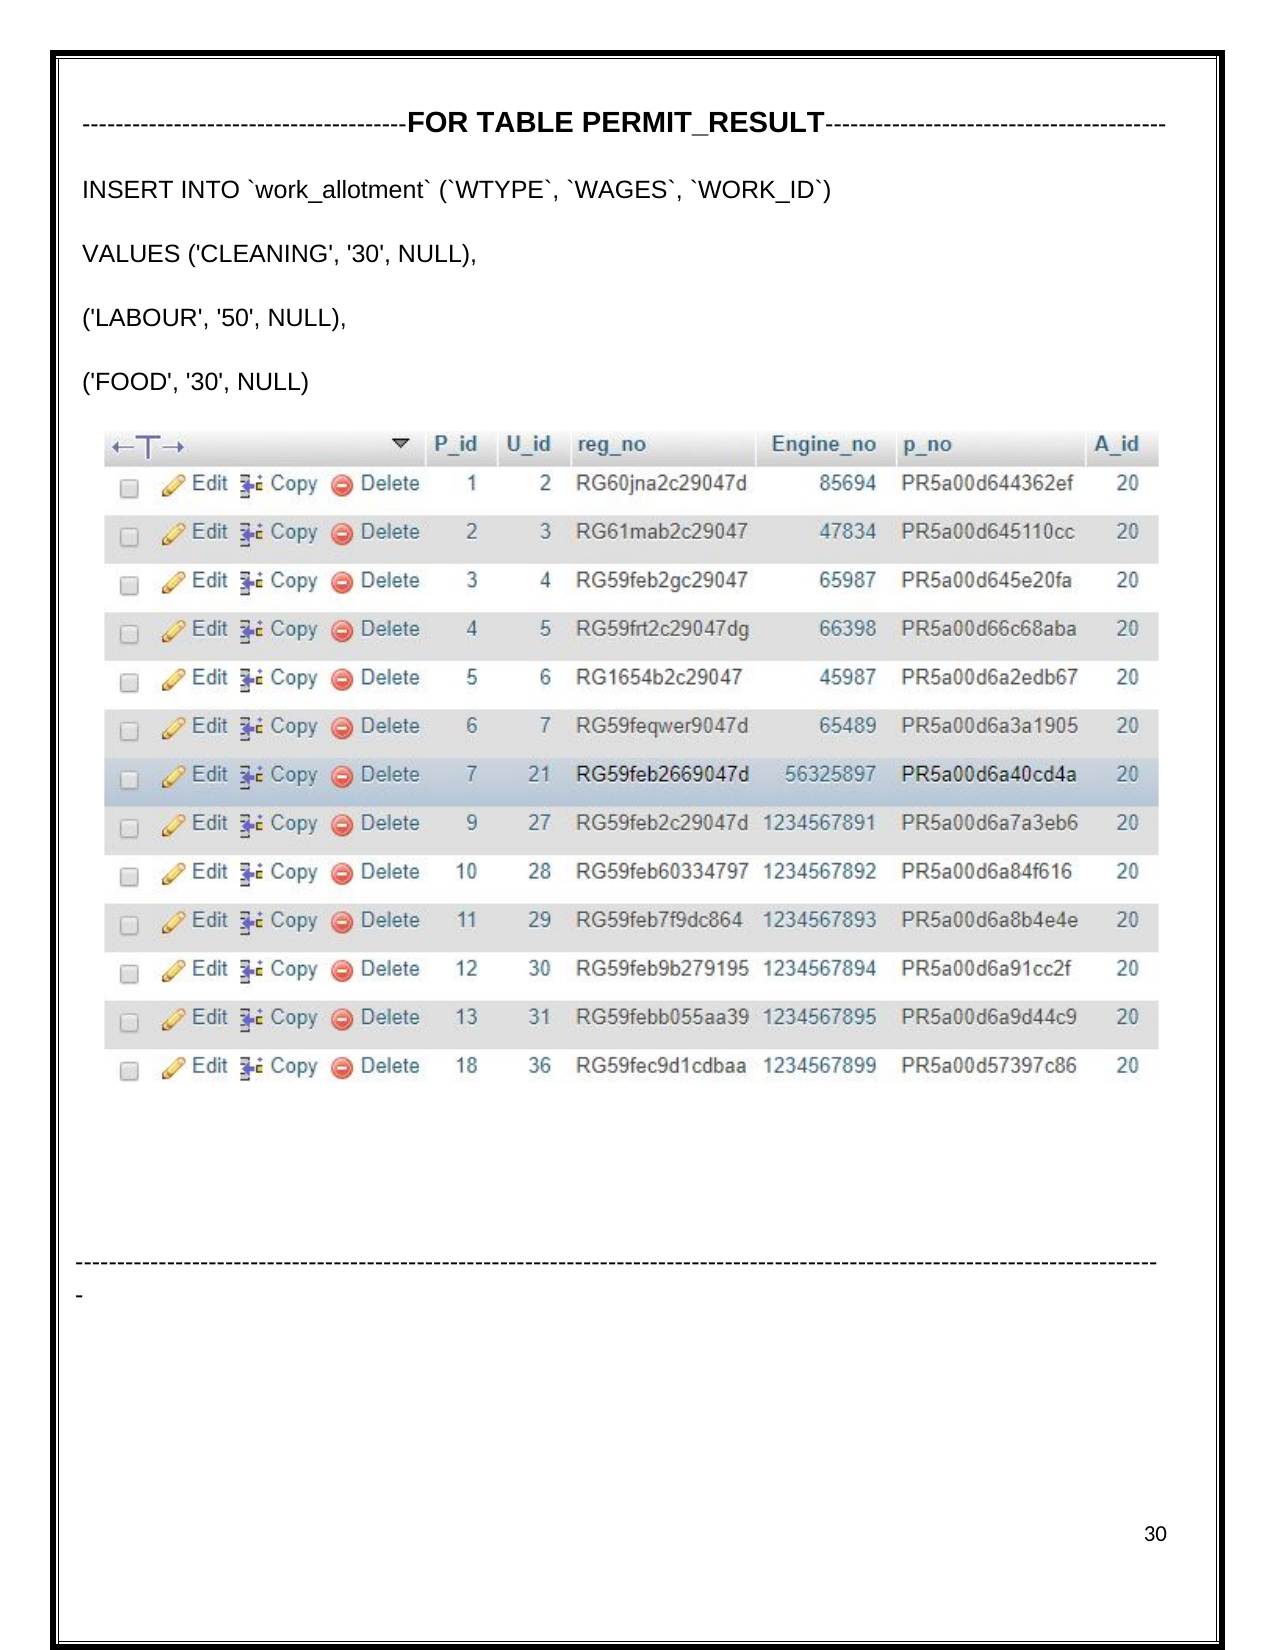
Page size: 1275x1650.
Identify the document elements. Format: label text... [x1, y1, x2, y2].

text ----------------------------------------------------------------------------------------------------------------------------------- [75, 1247, 1167, 1309]
text INSERT INTO `work_allotment` (`WTYPE`, `WAGES`, `WORK_ID`) [82, 174, 1167, 203]
text ('LABOUR', '50', NULL), [82, 303, 1167, 332]
picture [103, 431, 1159, 1084]
text VALUES ('CLEANING', '30', NULL), [82, 239, 1167, 268]
text ('FOOD', '30', NULL) [82, 367, 1167, 396]
text ---------------------------------------FOR TABLE PERMIT_RESULT----------------------------------------- [82, 105, 1167, 138]
